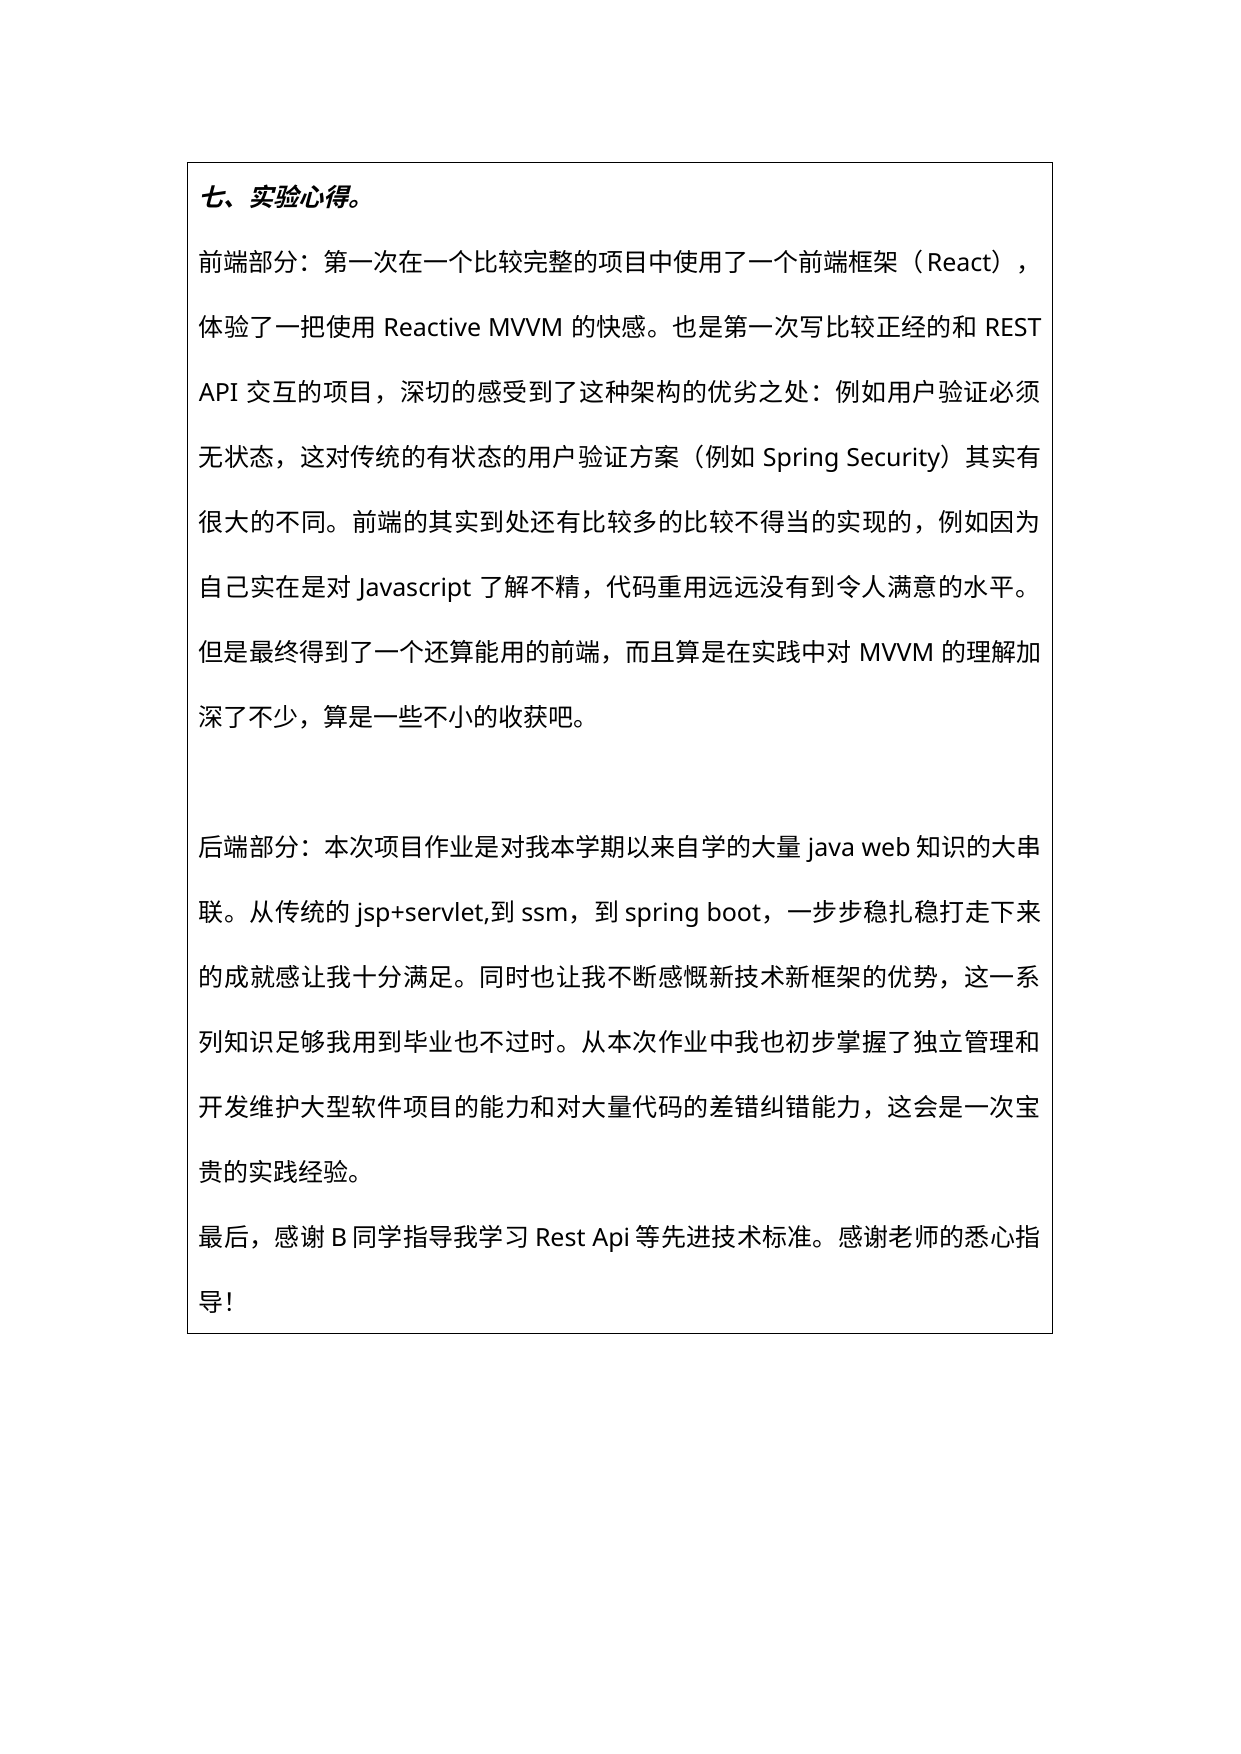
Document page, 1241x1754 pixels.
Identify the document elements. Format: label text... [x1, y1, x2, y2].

table_cell 七、实验心得。 前端部分：第一次在一个比较完整的项目中使用了一个前端框架（React），体验了一把使用 Reactive MVVM 的快感。也是第一次写比较正经的和 REST API 交互的项目，深切的感受到了这种架构的优劣之处：例如用户验证必须无状态，这对传统的有状态的用户验证方案（例如 Spring Security）其实有很大的不同。前端的其实到处还有比较多的比较不得当的实现的，例如因为自己实在是对 Javascript 了解不精，代码重用远远没有到令人满意的水平。但是最终得到了一个还算能用的前端，而且算是在实践中对 MVVM 的理解加深了不少，算是一些不小的收获吧。 后端部分：本次项目作业是对我本学期以来自学的大量java web知识的大串联。从传统的jsp+servlet,到ssm，到spring boot，一步步稳扎稳打走下来的成就感让我十分满足。同时也让我不断感慨新技术新框架的优势，这一系列知识足够我用到毕业也不过时。从本次作业中我也初步掌握了独立管理和开发维护大型软件项目的能力和对大量代码的差错纠错能力，这会是一次宝贵的实践经验。 最后，感谢B同学指导我学习Rest Api等先进技术标准。感谢老师的悉心指导！ [188, 163, 1052, 1333]
